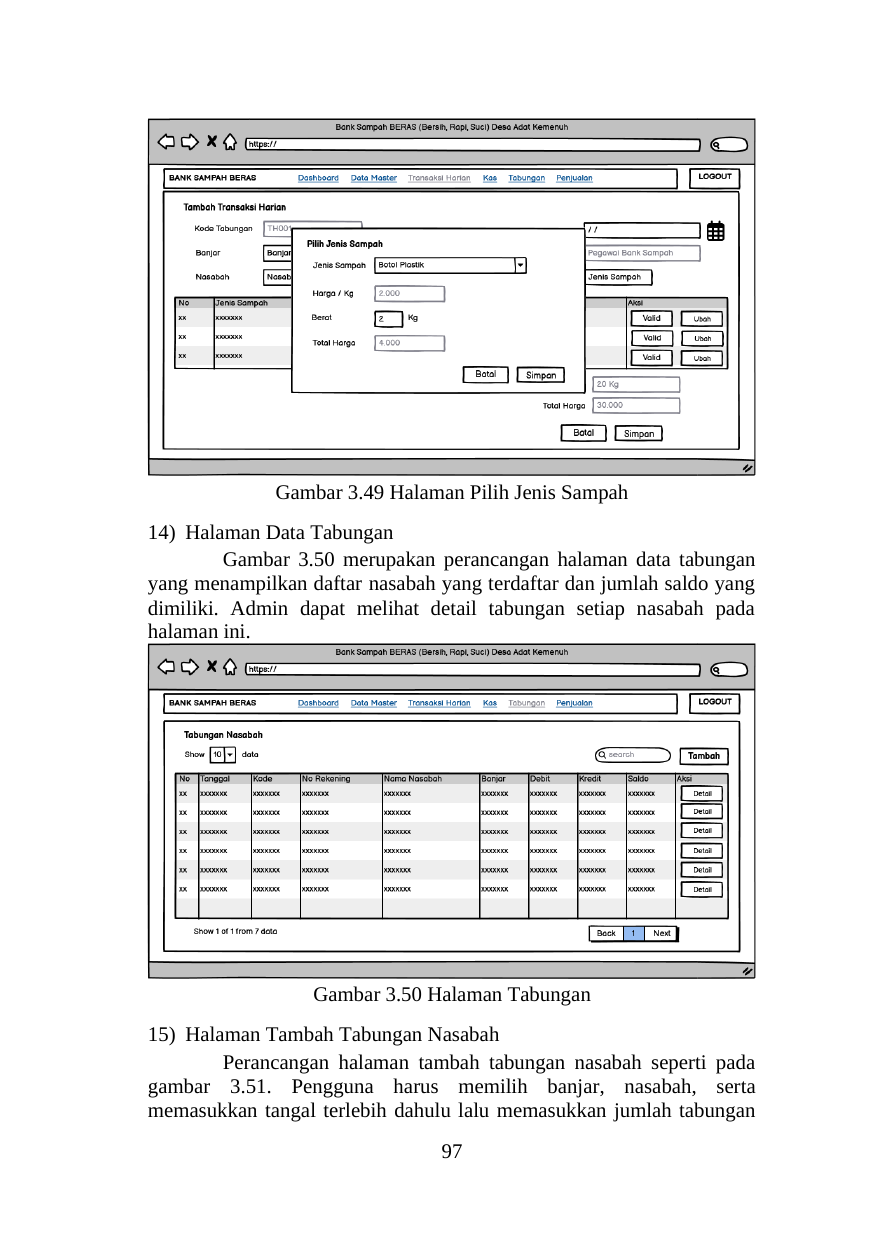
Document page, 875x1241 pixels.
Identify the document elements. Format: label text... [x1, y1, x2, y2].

subtitle Halaman Data Tabungan [148, 520, 756, 544]
text Gambar 3.50 Halaman Tabungan [148, 982, 756, 1006]
picture [147, 643, 756, 979]
subtitle Halaman Tambah Tabungan Nasabah [148, 1022, 756, 1046]
picture [147, 118, 756, 476]
text Gambar 3.50 merupakan perancangan halaman data tabungan yang menampilkan daftar nasabah yang terdaftar dan jumlah saldo yang dimiliki. Admin dapat melihat detail tabungan setiap nasabah pada halaman ini. [148, 547, 756, 643]
text Gambar 3.49 Halaman Pilih Jenis Sampah [148, 479, 756, 504]
